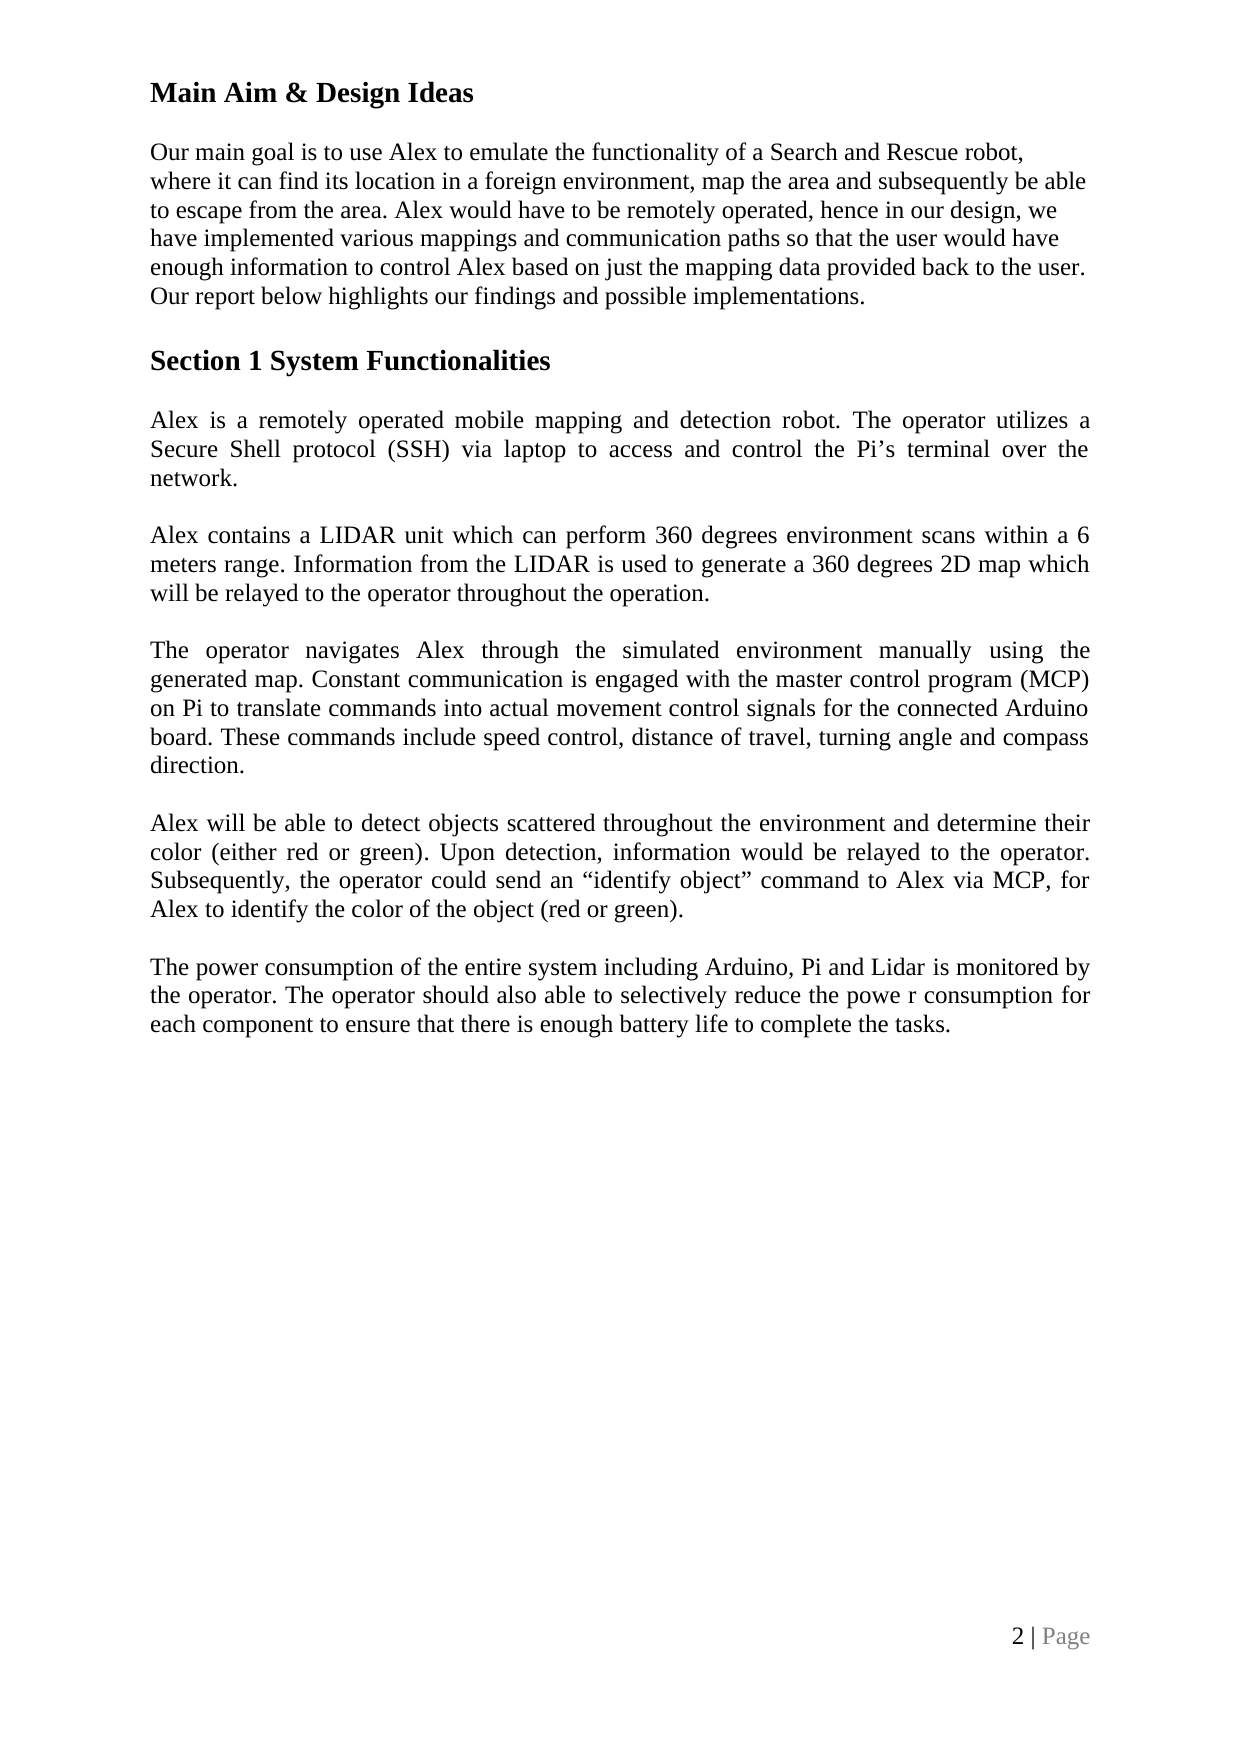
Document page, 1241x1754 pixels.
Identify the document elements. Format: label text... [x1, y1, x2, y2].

text Our main goal is to use Alex to emulate the functionality of a Search and Rescue robot, where it can find its location in a foreign environment, map the area and subsequently be able to escape from the area. Alex would have to be remotely operated, hence in our design, we have implemented various mappings and communication paths so that the user would have enough information to control Alex based on just the mapping data provided back to the user. Our report below highlights our findings and possible implementations. [150, 137, 1090, 310]
text The operator navigates Alex through the simulated environment manually using the generated map. Constant communication is engaged with the master control program (MCP) on Pi to translate commands into actual movement control signals for the connected Arduino board. These commands include speed control, distance of travel, turning angle and compass direction. [150, 636, 1090, 779]
text Main Aim & Design Ideas [150, 75, 1090, 108]
text Section 1 System Functionalities [150, 343, 1090, 377]
text Alex contains a LIDAR unit which can perform 360 degrees environment scans within a 6 meters range. Information from the LIDAR is used to generate a 360 degrees 2D map which will be relayed to the operator throughout the operation. [150, 521, 1090, 607]
text Alex is a remotely operated mobile mapping and detection robot. The operator utilizes a Secure Shell protocol (SSH) via laptop to access and control the Pi’s terminal over the network. [150, 406, 1090, 492]
text The power consumption of the entire system including Arduino, Pi and Lidar is monitored by the operator. The operator should also able to selectively reduce the powe r consumption for each component to ensure that there is enough battery life to complete the tasks. [150, 952, 1090, 1038]
text Alex will be able to detect objects scattered throughout the environment and determine their color (either red or green). Upon detection, information would be relayed to the operator. Subsequently, the operator could send an “identify object” command to Alex via MCP, for Alex to identify the color of the object (red or green). [150, 808, 1090, 923]
